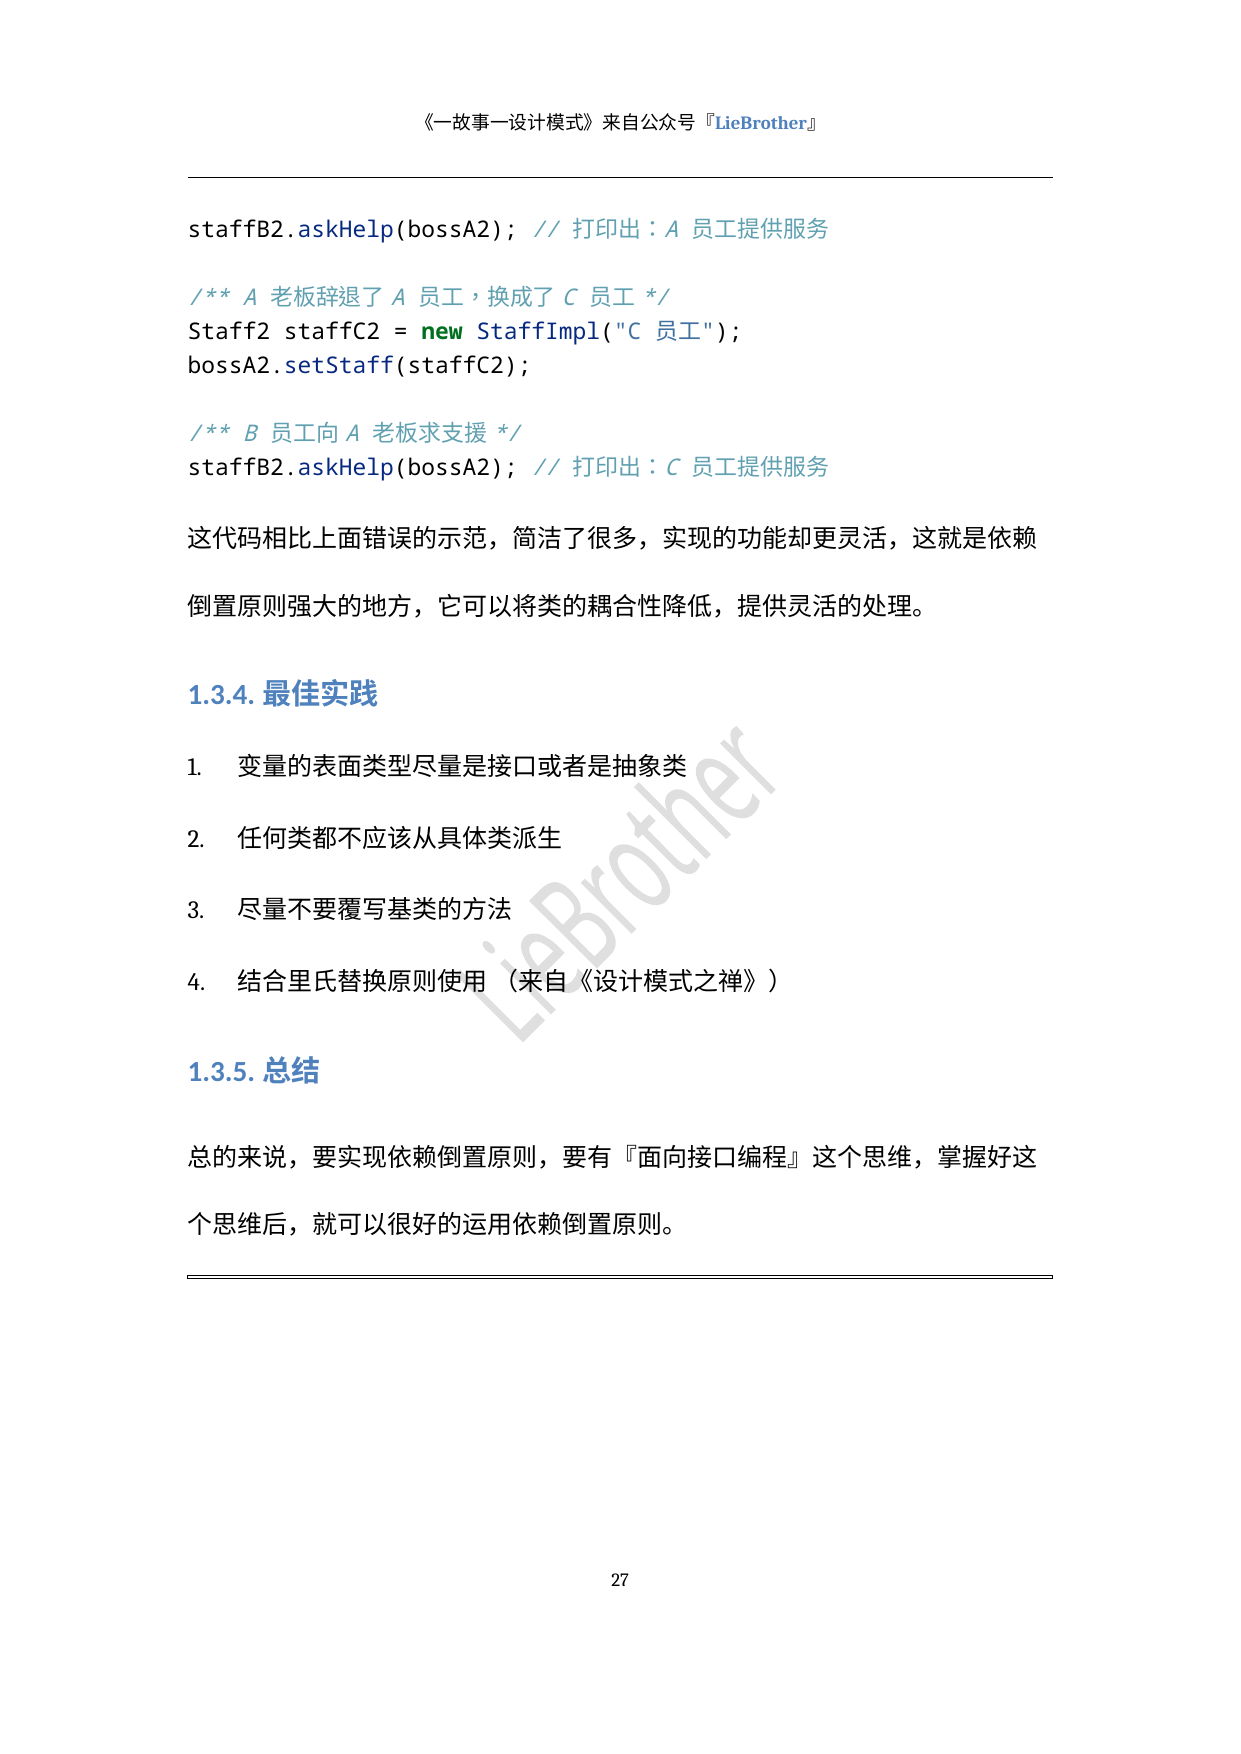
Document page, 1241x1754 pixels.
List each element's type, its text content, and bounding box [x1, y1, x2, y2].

subtitle 1.3.5. 总结 [187, 1034, 1053, 1102]
list 变量的表面类型尽量是接口或者是抽象类 [187, 731, 1053, 799]
text 这代码相比上面错误的示范，简洁了很多，实现的功能却更灵活，这就是依赖倒置原则强大的地方，它可以将类的耦合性降低，提供灵活的处理。 [187, 502, 1053, 638]
list 结合里氏替换原则使用 （来自《设计模式之禅》） [187, 946, 1053, 1014]
list 任何类都不应该从具体类派生 [187, 802, 1053, 870]
subtitle 1.3.4. 最佳实践 [187, 659, 1053, 727]
list 尽量不要覆写基类的方法 [187, 874, 1053, 942]
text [187, 212, 1053, 484]
text 总的来说，要实现依赖倒置原则，要有『面向接口编程』这个思维，掌握好这个思维后，就可以很好的运用依赖倒置原则。 [187, 1121, 1053, 1257]
